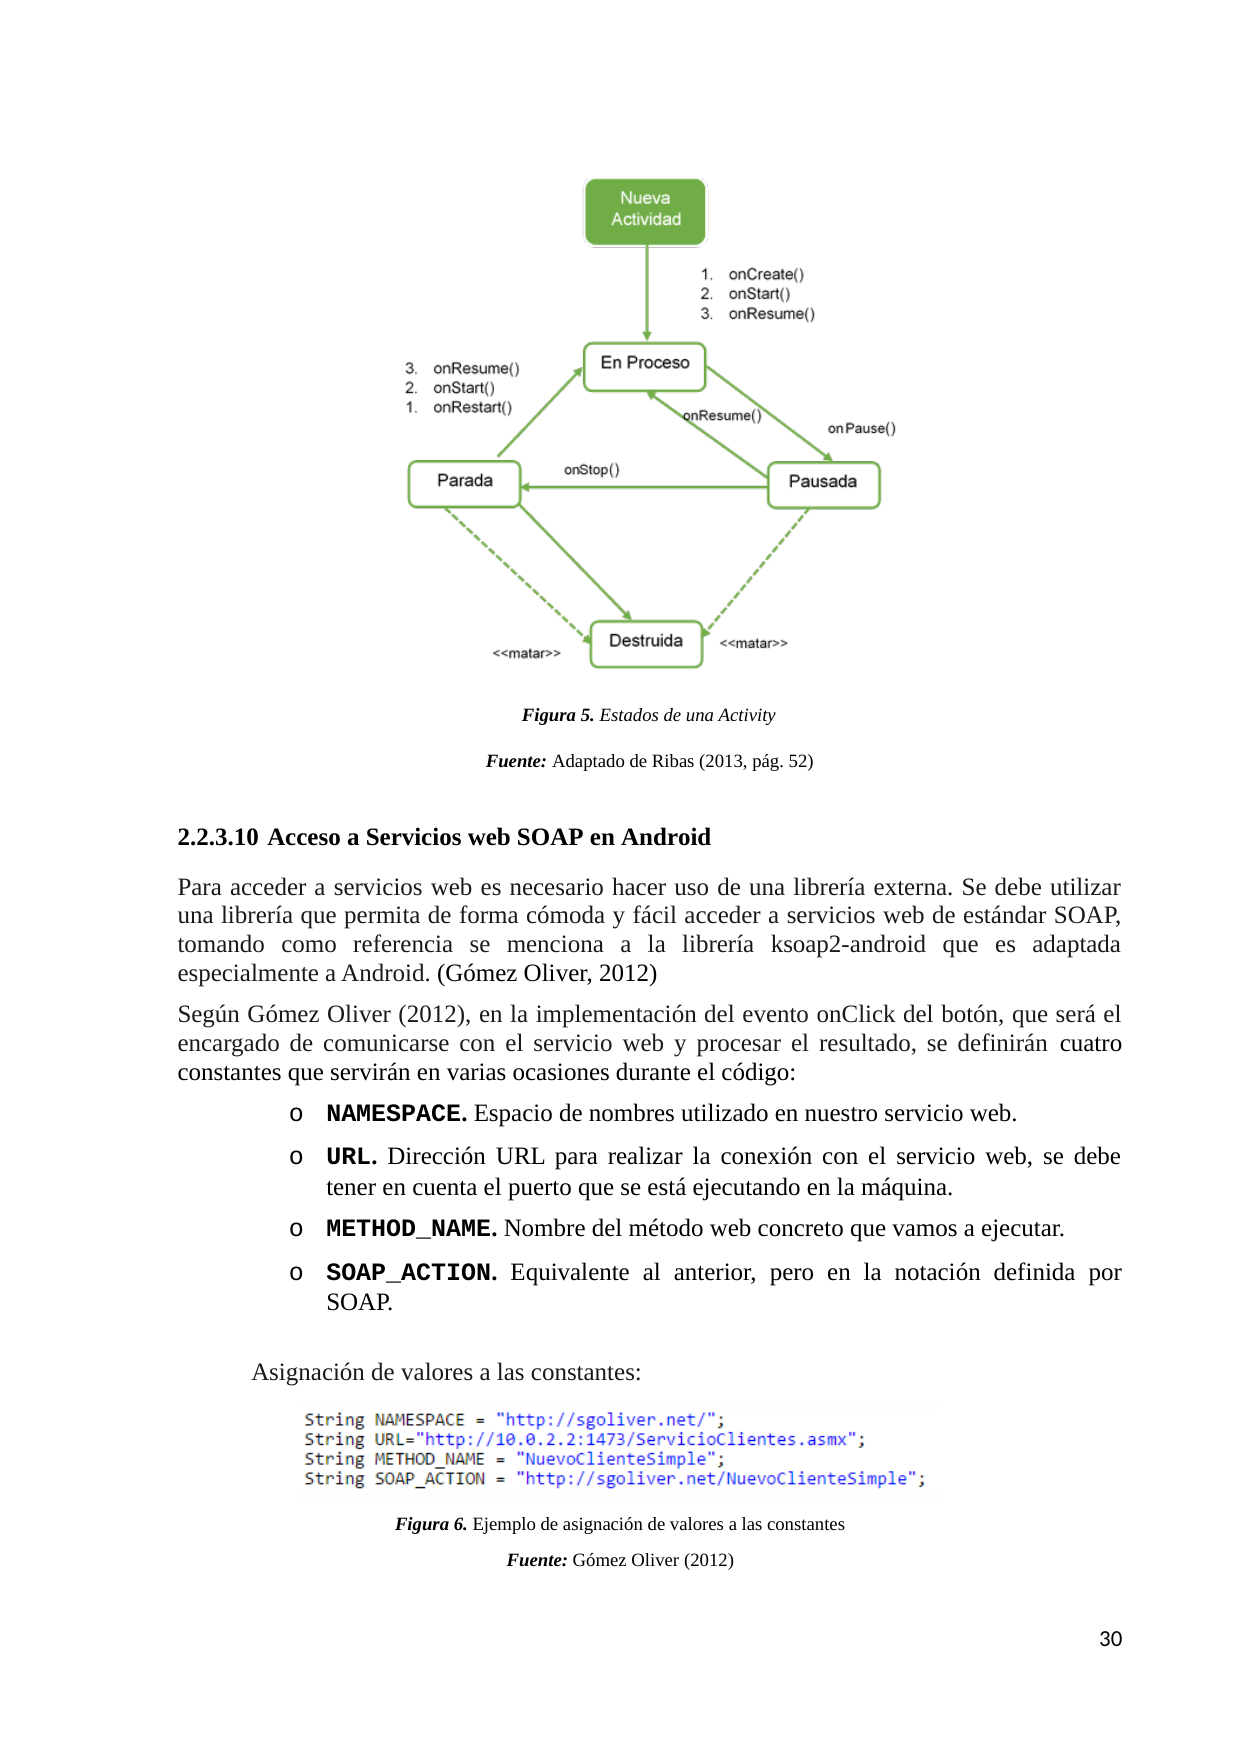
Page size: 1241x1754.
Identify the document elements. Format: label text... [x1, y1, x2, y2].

list SOAP_ACTION. Equivalente al anterior, pero en la notación definida por SOAP. [288, 1257, 1122, 1316]
picture [366, 178, 934, 674]
subtitle Acceso a Servicios web SOAP en Android [177, 822, 1122, 851]
list NAMESPACE. Espacio de nombres utilizado en nuestro servicio web. [288, 1098, 1122, 1129]
list URL. Dirección URL para realizar la conexión con el servicio web, se debe tener en cuenta el puerto que se está ejecutando en la máquina. [288, 1141, 1122, 1201]
picture [300, 1400, 940, 1499]
text Según Gómez Oliver (2012), en la implementación del evento onClick del botón, que será el encargado de comunicarse con el servicio web y procesar el resultado, se definirán cuatro constantes que servirán en varias ocasiones durante el código: [177, 999, 1122, 1085]
list METHOD_NAME. Nombre del método web concreto que vamos a ejecutar. [288, 1213, 1122, 1244]
text Asignación de valores a las constantes: [251, 1357, 1122, 1386]
text Para acceder a servicios web es necesario hacer uso de una librería externa. Se debe utilizar una librería que permita de forma cómoda y fácil acceder a servicios web de estándar SOAP, tomando como referencia se menciona a la librería ksoap2-android que es adaptada especialmente a Android. [177, 872, 1122, 987]
